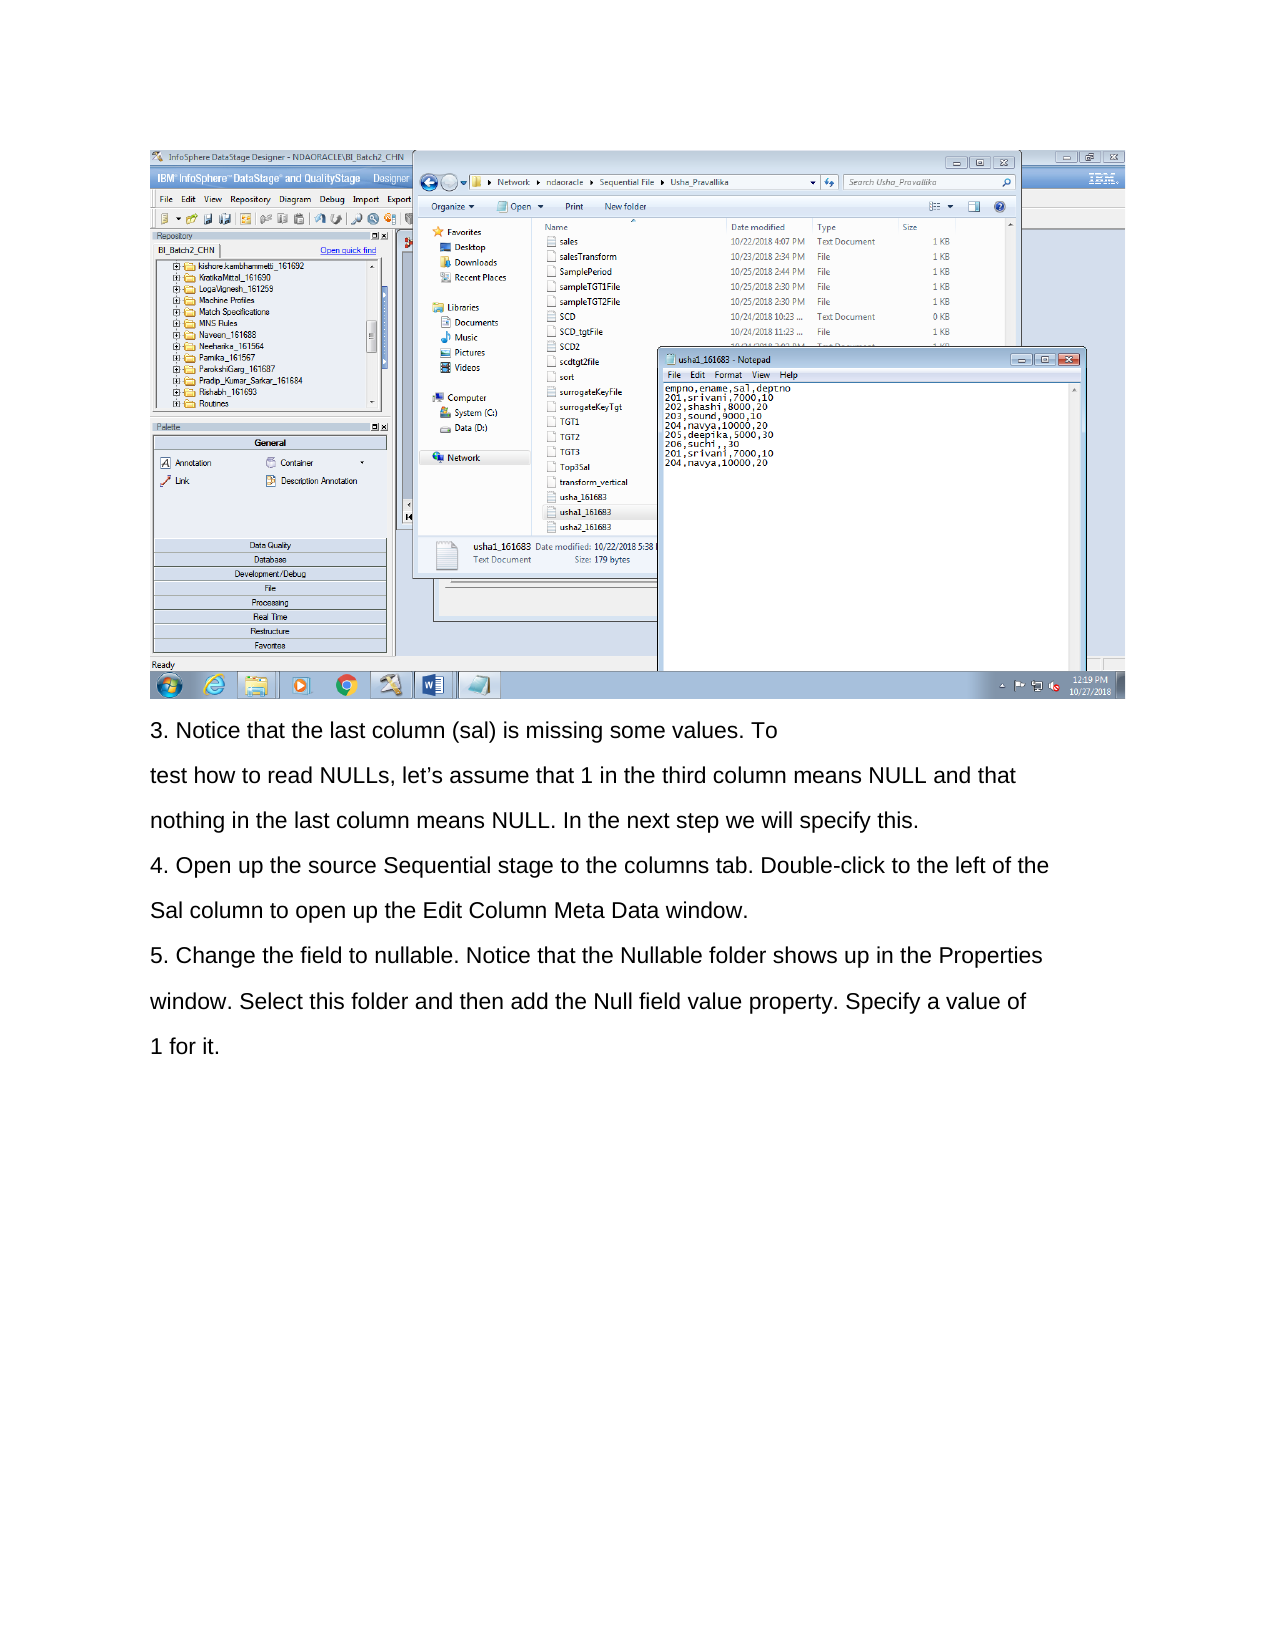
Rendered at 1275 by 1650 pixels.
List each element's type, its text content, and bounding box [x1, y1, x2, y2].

text nothing in the last column means NULL. In the next step we will specify this. [150, 807, 1125, 833]
picture [150, 150, 1125, 699]
text window. Select this folder and then add the Null field value property. Specify a value of [150, 988, 1125, 1014]
text 5. Change the field to nullable. Notice that the Nullable folder shows up in the Properties [150, 942, 1125, 969]
text Sal column to open up the Edit Column Meta Data window. [150, 897, 1125, 924]
text 4. Open up the source Sequential stage to the columns tab. Double-click to the left of the [150, 852, 1125, 879]
text 1 for it. [150, 1033, 1125, 1059]
text test how to read NULLs, let’s assume that 1 in the third column means NULL and that [150, 762, 1125, 788]
text 3. Notice that the last column (sal) is missing some values. To [150, 717, 1125, 743]
